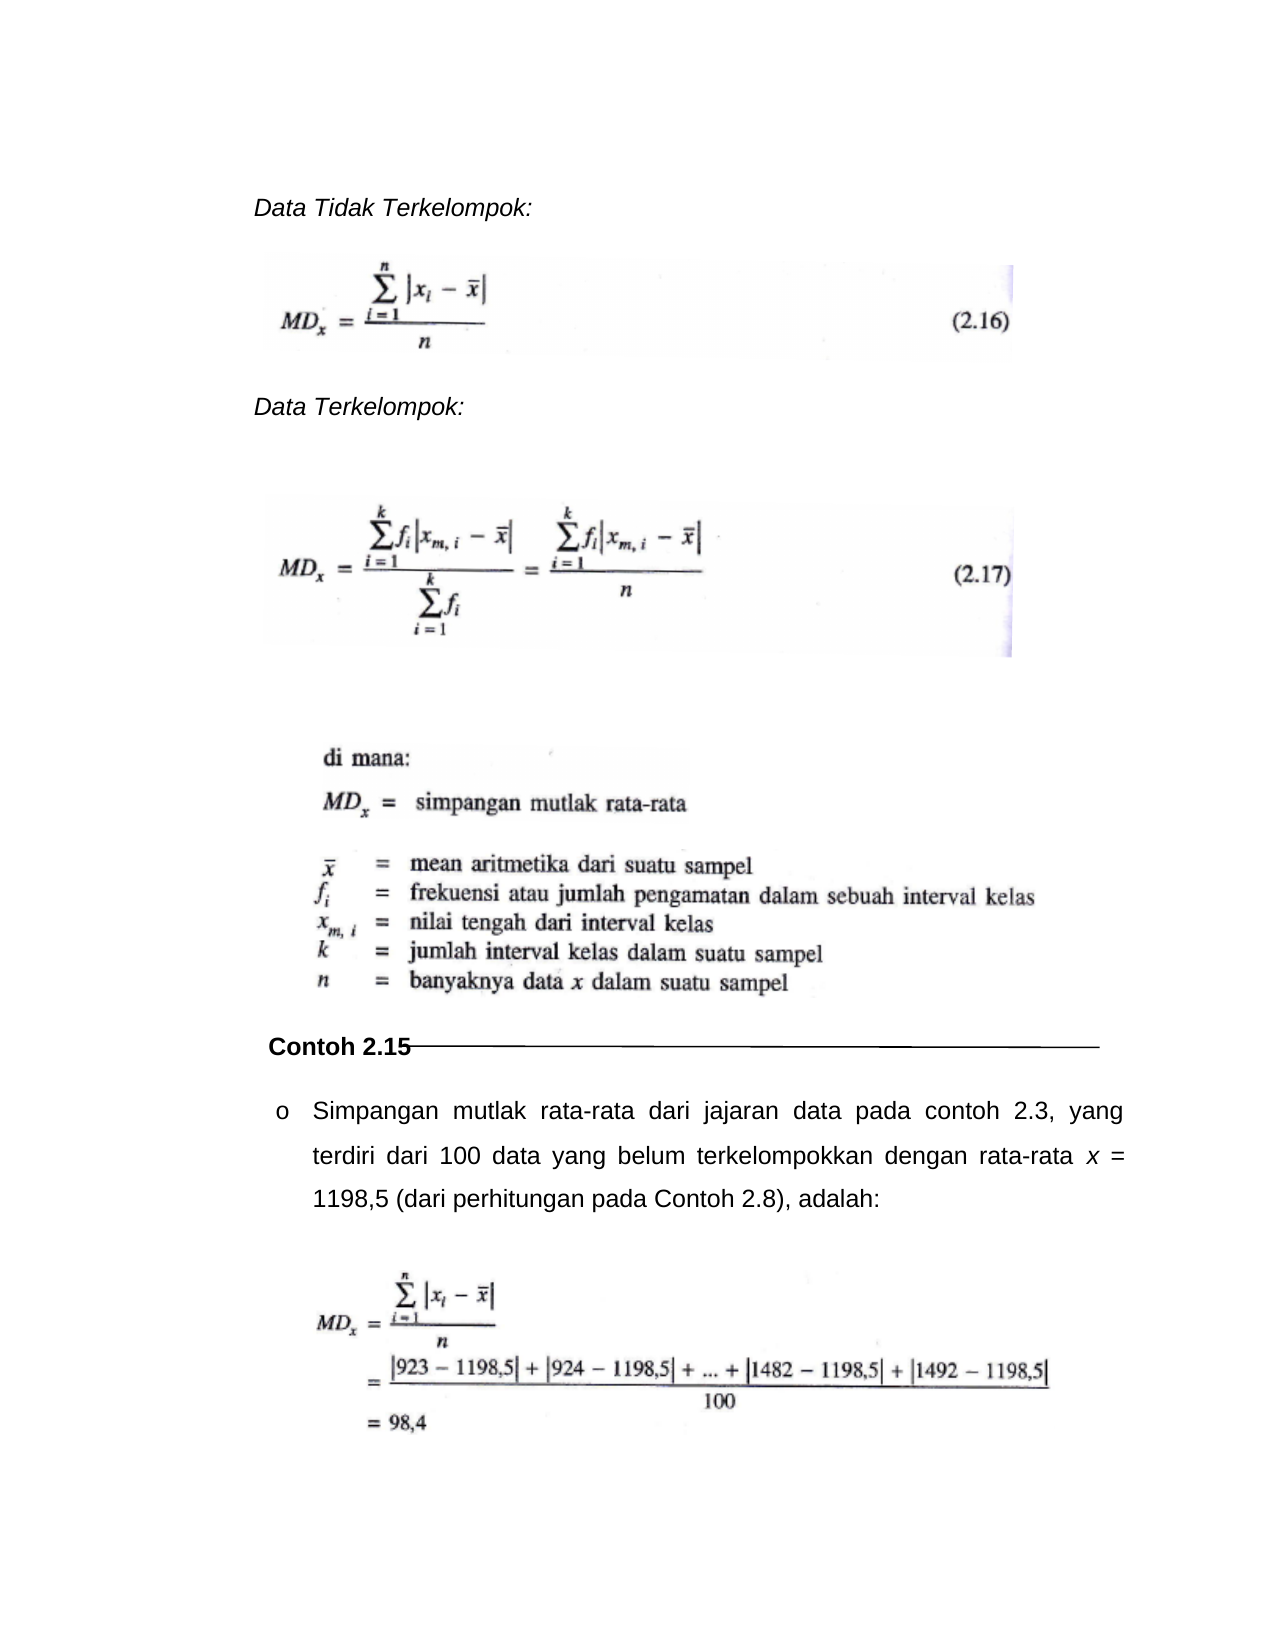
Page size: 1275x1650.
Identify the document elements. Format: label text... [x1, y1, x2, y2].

text Data Terkelompok: [253, 391, 1125, 420]
text Contoh 2.15 [268, 1032, 1125, 1061]
list Simpangan mutlak rata-rata dari jajaran data pada contoh 2.3, yang terdiri dari 100 data yang belum terkelompokkan dengan rata-rata x = 1198,5 (dari perhitungan pada Contoh 2.8), adalah: [275, 1096, 1125, 1213]
text Data Tidak Terkelompok: [253, 193, 1125, 222]
